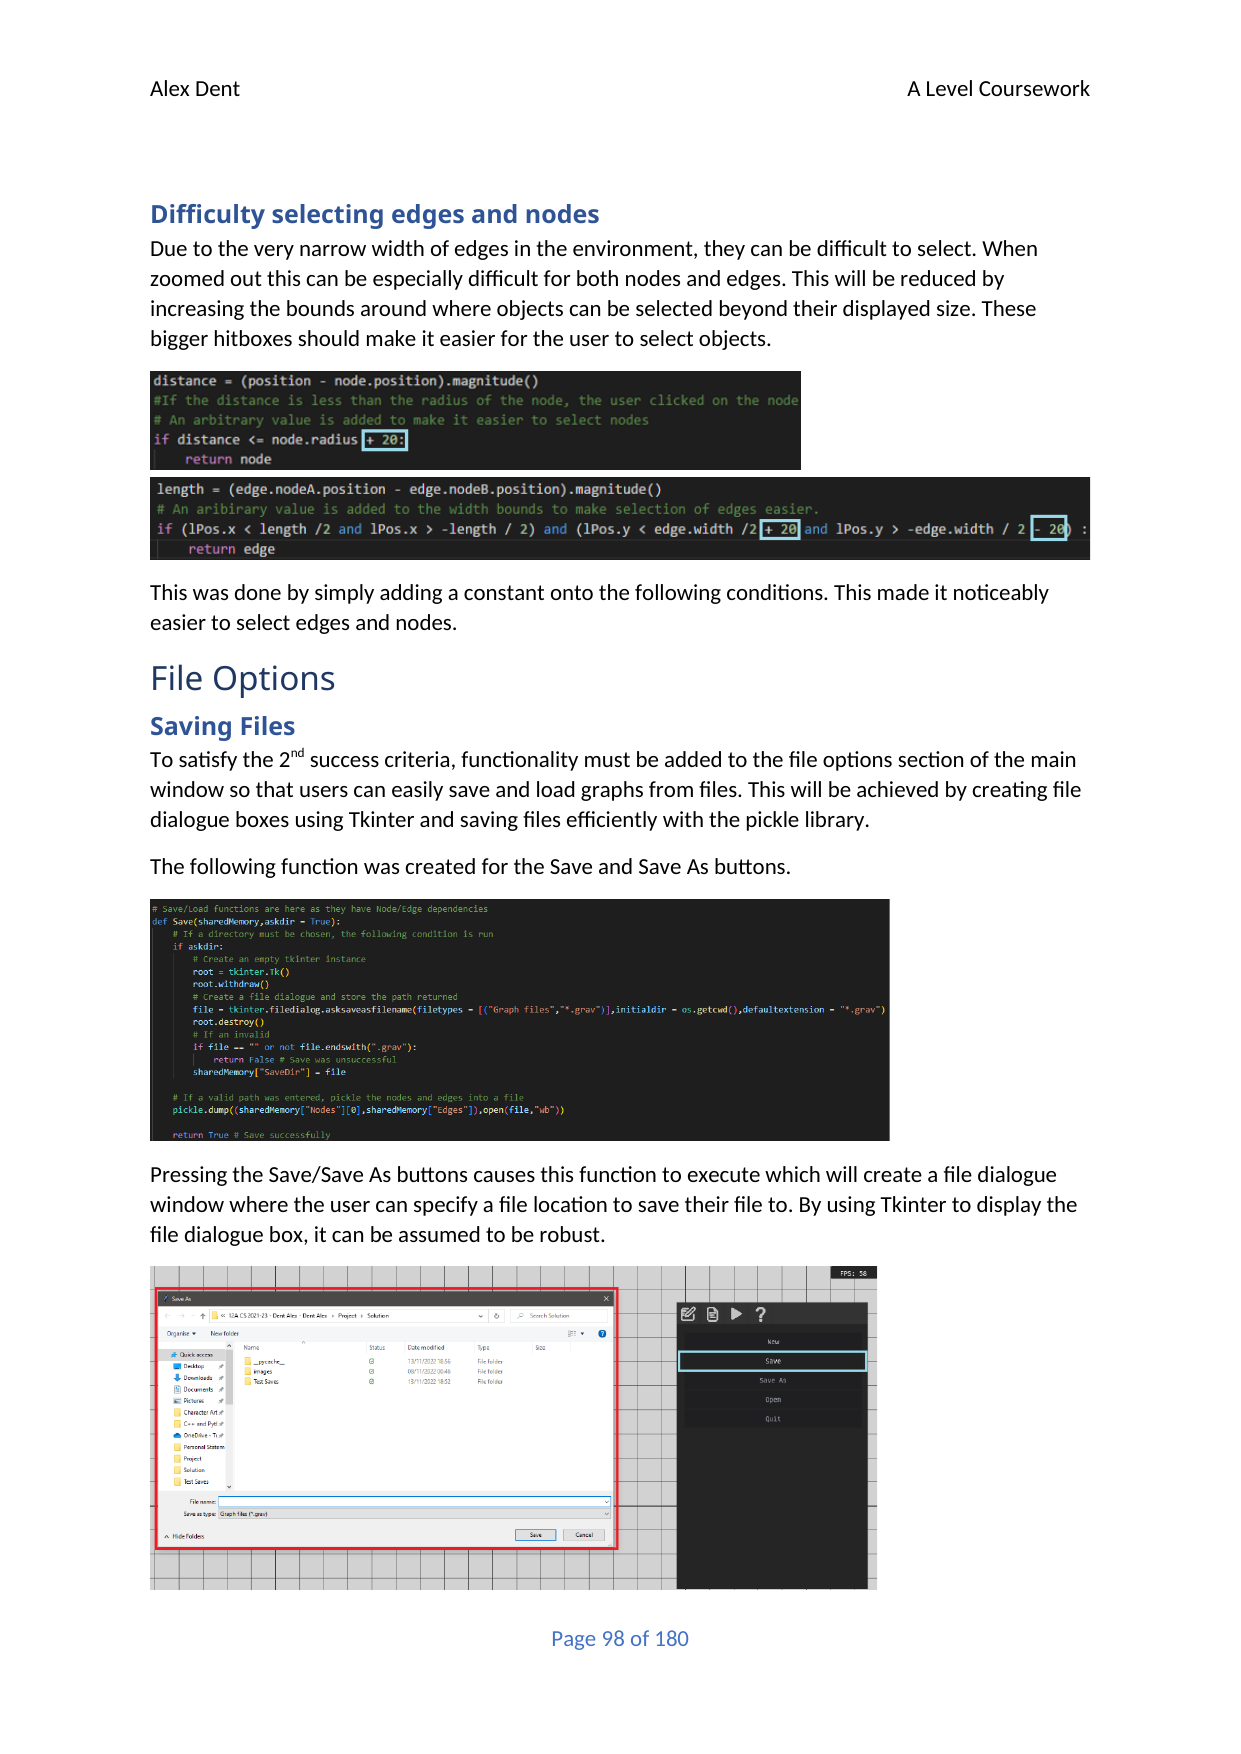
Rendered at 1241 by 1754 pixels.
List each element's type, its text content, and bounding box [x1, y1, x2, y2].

text To satisfy the 2nd success criteria, functionality must be added to the file options section of the main window so that users can easily save and load graphs from files. This will be achieved by creating file dialogue boxes using Tkinter and saving files efficiently with the pickle library. [150, 745, 1090, 833]
picture [150, 899, 890, 1141]
text Due to the very narrow width of edges in the environment, they can be difficult to select. When zoomed out this can be especially difficult for both nodes and edges. This will be reduced by increasing the bounds around where objects can be selected beyond their displayed size. These bigger hitboxes should make it easier for the user to select objects. [150, 234, 1090, 352]
text This was done by simply adding a constant onto the following conditions. This made it noticeably easier to select edges and nodes. [150, 560, 1090, 636]
picture [150, 477, 1091, 560]
picture [150, 1266, 878, 1590]
subtitle File Options [150, 655, 1090, 701]
subtitle Difficulty selecting edges and nodes [150, 197, 1090, 231]
text Pressing the Save/Save As buttons causes this function to execute which will create a file dialogue window where the user can specify a file location to save their file to. By using Tkinter to display the file dialogue box, it can be assumed to be robust. [150, 1160, 1090, 1248]
text The following function was created for the Save and Save As buttons. [150, 852, 1090, 880]
picture [150, 371, 801, 470]
subtitle Saving Files [150, 708, 1090, 742]
